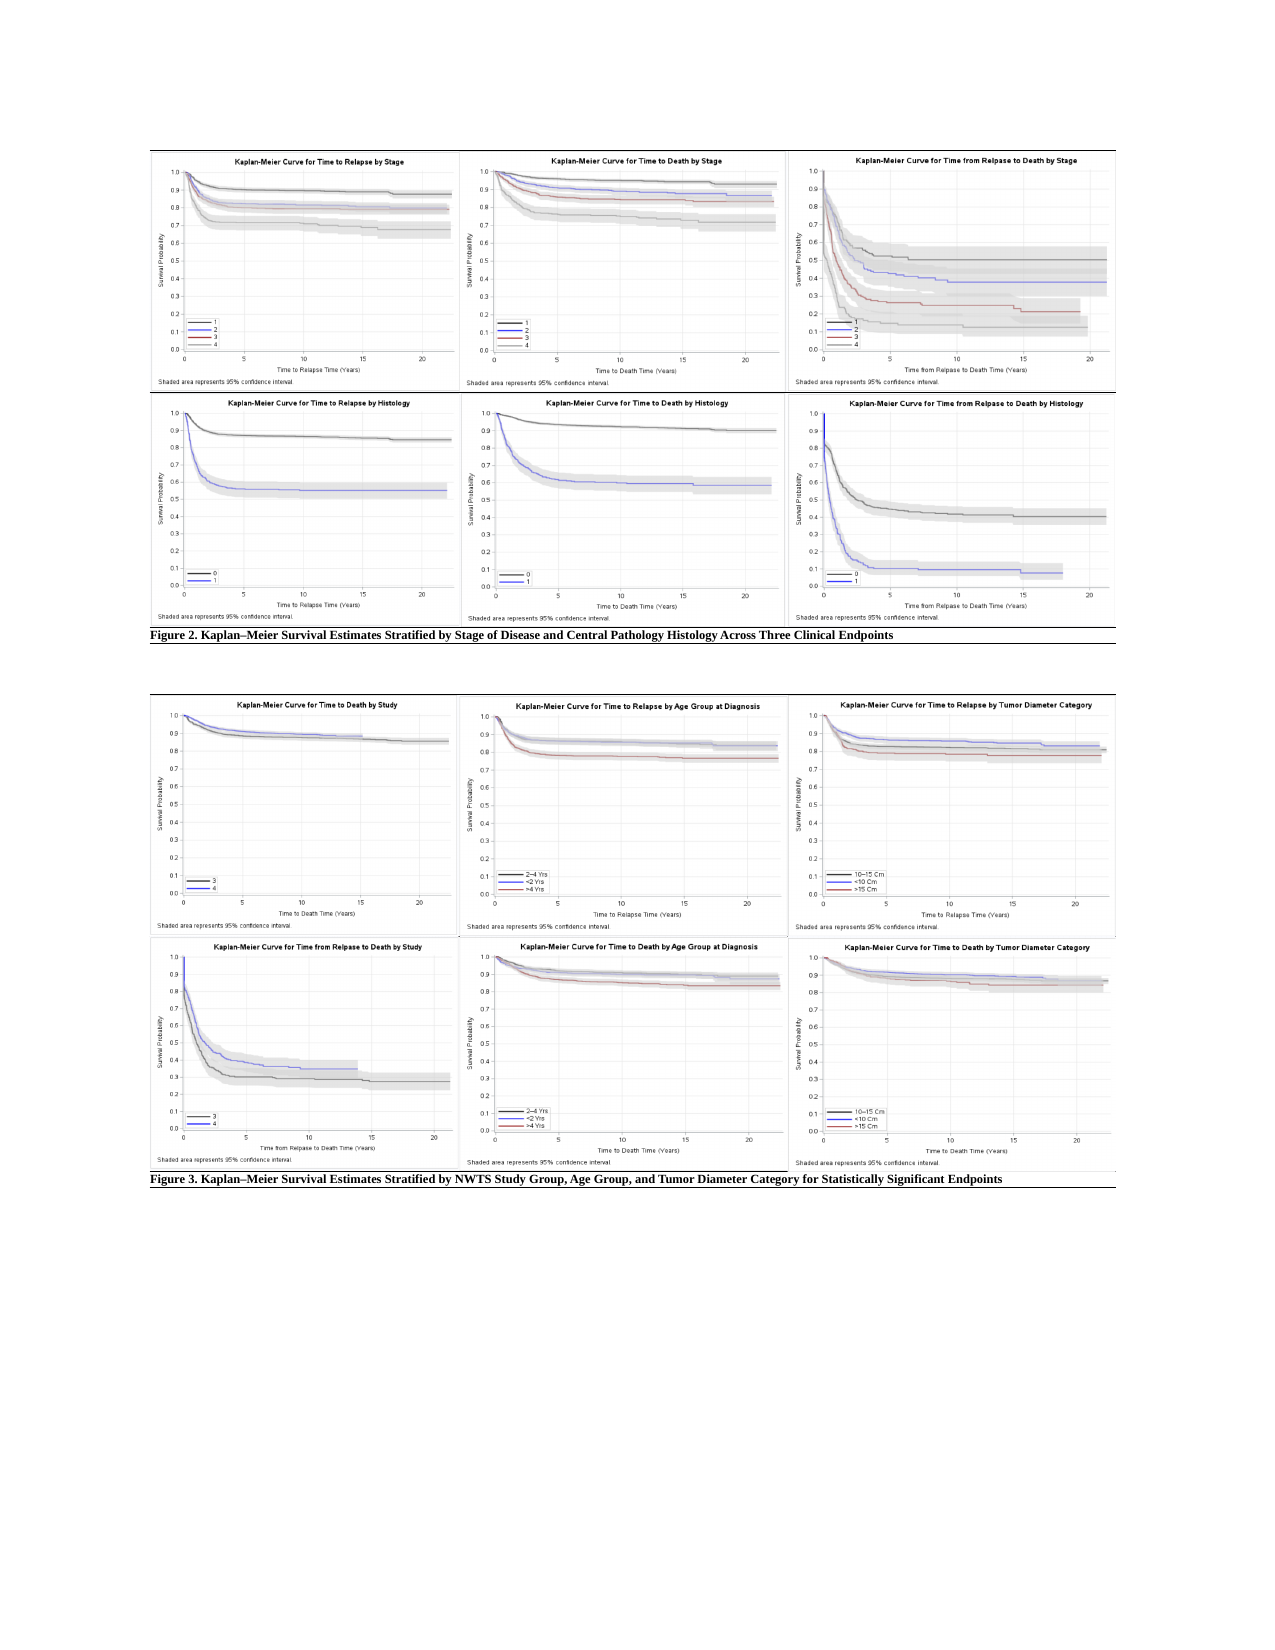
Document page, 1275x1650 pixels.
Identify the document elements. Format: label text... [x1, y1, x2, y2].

picture [149, 151, 1116, 392]
picture [149, 393, 786, 627]
picture [787, 393, 1115, 627]
picture [149, 695, 1116, 1172]
table_cell Figure 3. Kaplan–Meier Survival Estimates Stratified by NWTS Study Group, Age Group, and Tumor Diameter Category for Statistically Significant Endpoints [150, 1172, 1116, 1187]
table_cell Figure 2. Kaplan–Meier Survival Estimates Stratified by Stage of Disease and Central Pathology Histology Across Three Clinical Endpoints [150, 628, 1116, 642]
